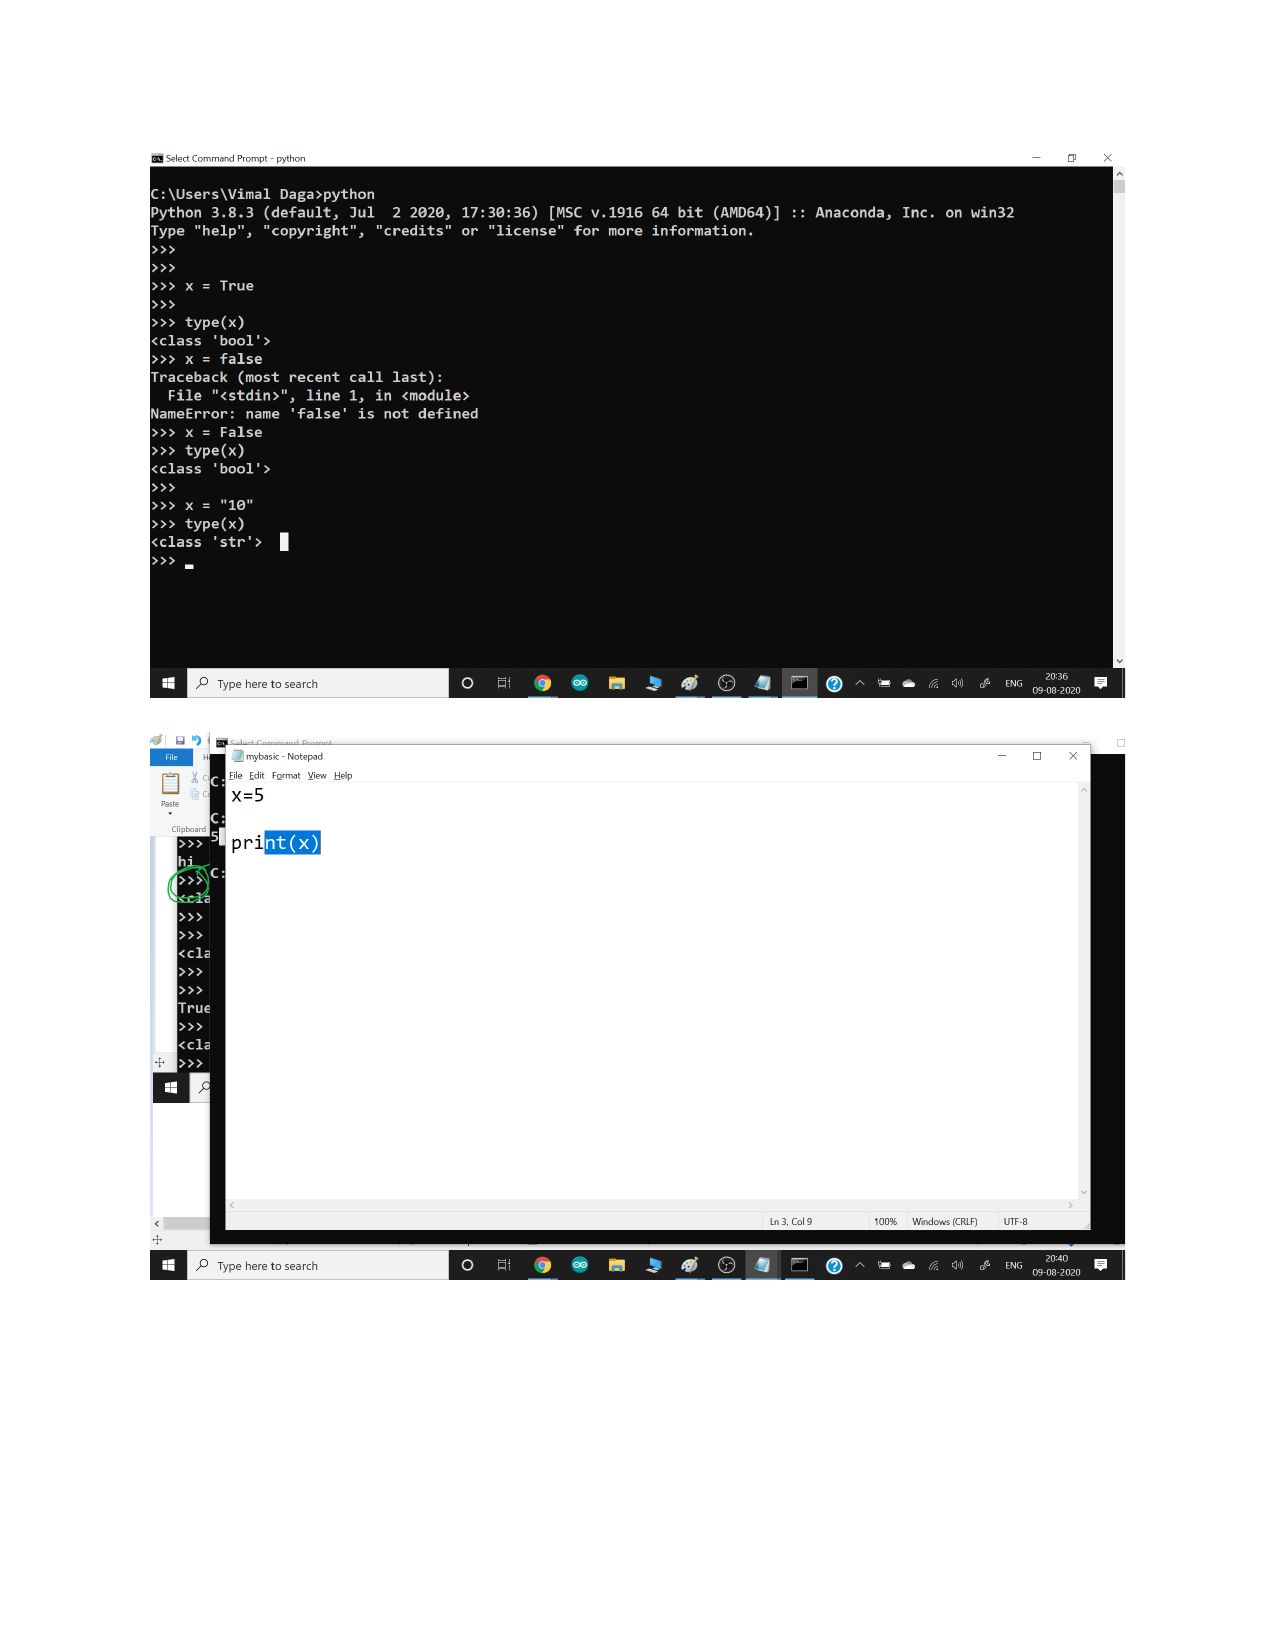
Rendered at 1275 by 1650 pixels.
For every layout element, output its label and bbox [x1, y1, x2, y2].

picture [150, 150, 1125, 698]
picture [150, 732, 1125, 1280]
